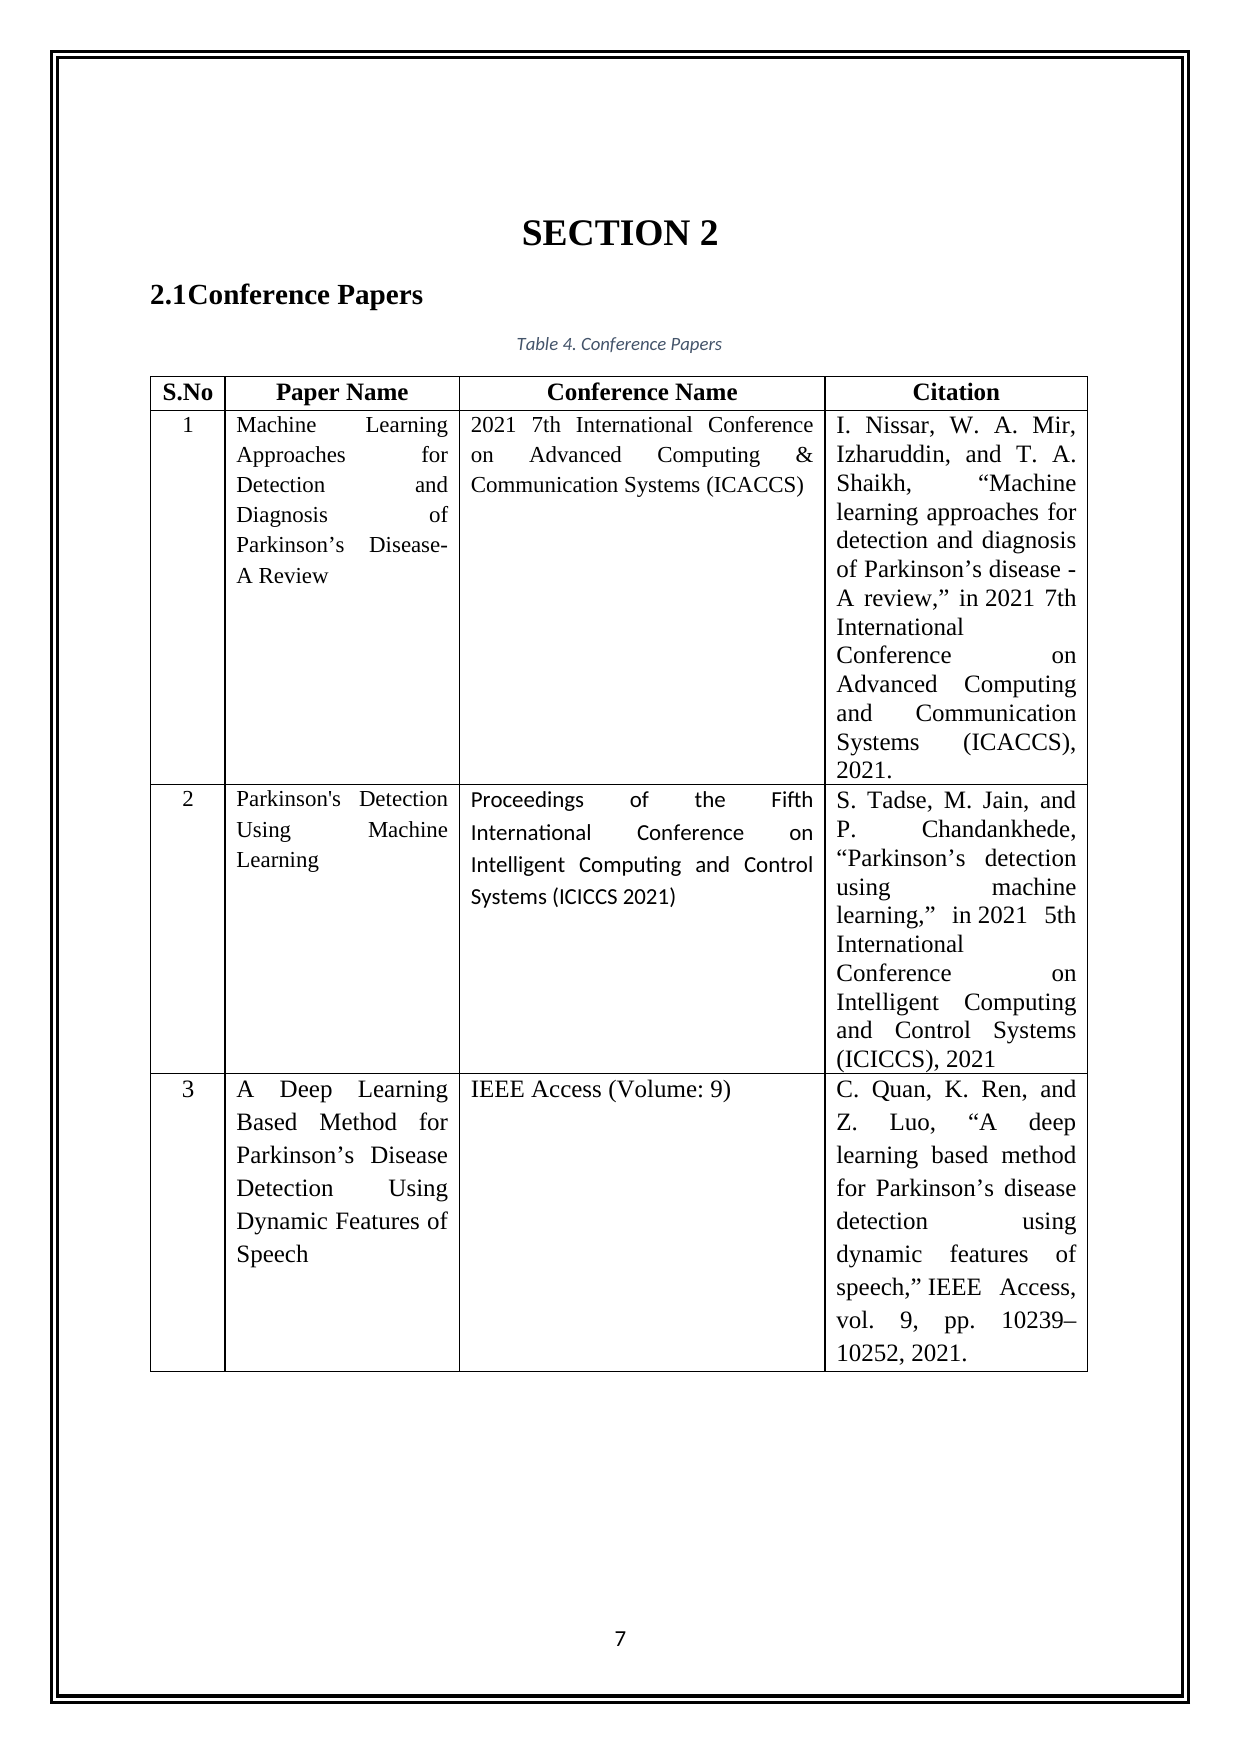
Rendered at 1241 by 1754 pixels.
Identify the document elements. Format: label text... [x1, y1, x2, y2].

table_cell S. Tadse, M. Jain, and P. Chandankhede, “Parkinson’s detection using machine learning,” in 2021 5th International Conference on Intelligent Computing and Control Systems (ICICCS), 2021 [826, 785, 1087, 1073]
table_cell IEEE Access (Volume: 9) [460, 1074, 824, 1371]
table_cell A Deep Learning Based Method for Parkinson’s Disease Detection Using Dynamic Features of Speech [226, 1074, 459, 1371]
text SECTION 2 [150, 211, 1090, 254]
table_header Paper Name [226, 377, 459, 409]
table_cell C. Quan, K. Ren, and Z. Luo, “A deep learning based method for Parkinson’s disease detection using dynamic features of speech,” IEEE Access, vol. 9, pp. 10239–10252, 2021. [826, 1074, 1087, 1371]
list Conference Papers [150, 277, 1090, 311]
table_cell 1 [151, 411, 224, 784]
table_cell I. Nissar, W. A. Mir, Izharuddin, and T. A. Shaikh, “Machine learning approaches for detection and diagnosis of Parkinson’s disease - A review,” in 2021 7th International Conference on Advanced Computing and Communication Systems (ICACCS), 2021. [826, 411, 1087, 784]
table_header Conference Name [460, 377, 824, 409]
table_cell 2 [151, 785, 224, 1073]
text Table 4. Conference Papers [150, 332, 1090, 355]
table_header Citation [826, 377, 1087, 409]
table_cell Proceedings of the Fifth International Conference on Intelligent Computing and Control Systems (ICICCS 2021) [460, 785, 824, 1073]
table_cell Parkinson's Detection Using Machine Learning [226, 785, 459, 1073]
table_cell 2021 7th International Conference on Advanced Computing & Communication Systems (ICACCS) [460, 411, 824, 784]
table_cell Machine Learning Approaches for Detection and Diagnosis of Parkinson’s Disease- A Review [226, 411, 459, 784]
table_header S.No [151, 377, 224, 409]
table_cell 3 [151, 1074, 224, 1371]
